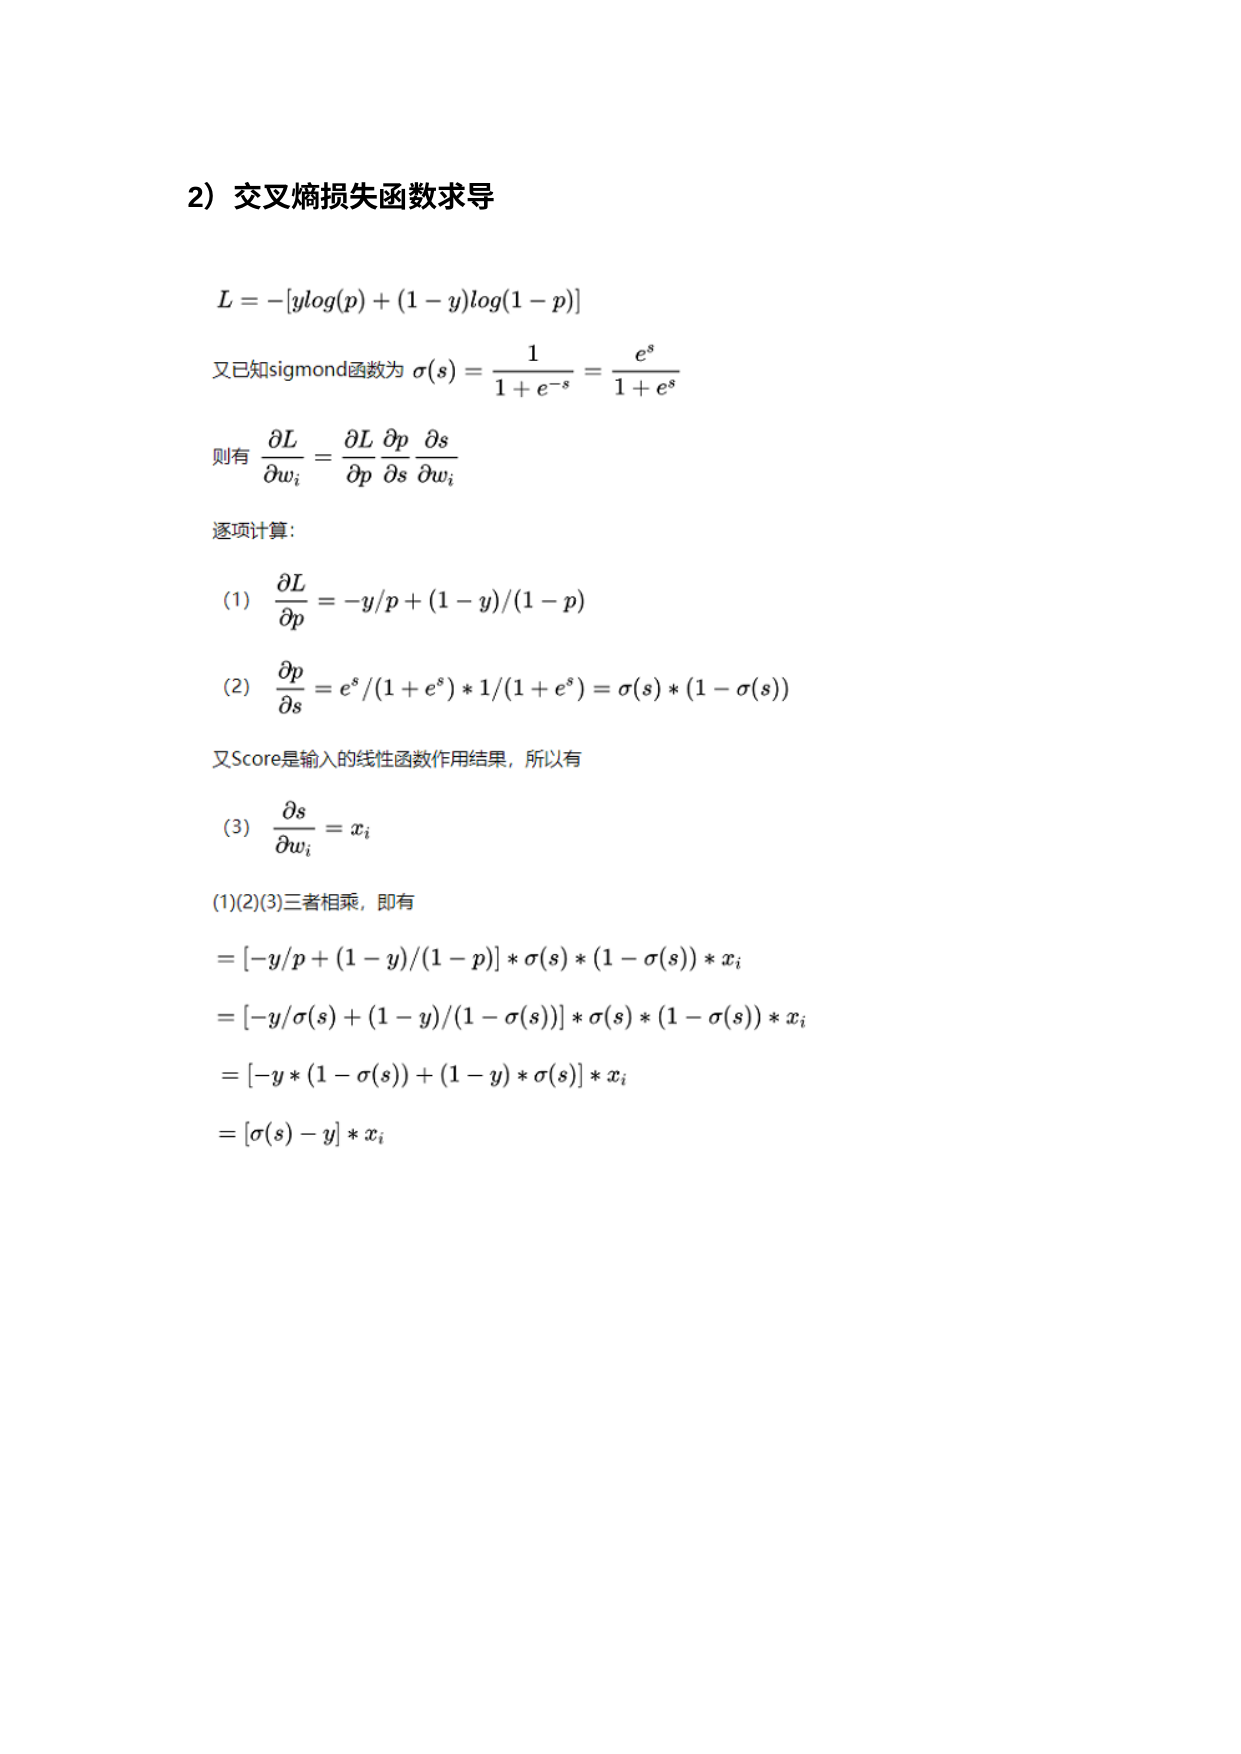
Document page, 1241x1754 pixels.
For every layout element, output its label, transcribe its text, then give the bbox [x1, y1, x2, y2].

subtitle 2）交叉熵损失函数求导 [187, 162, 1053, 227]
picture [187, 280, 1052, 1166]
